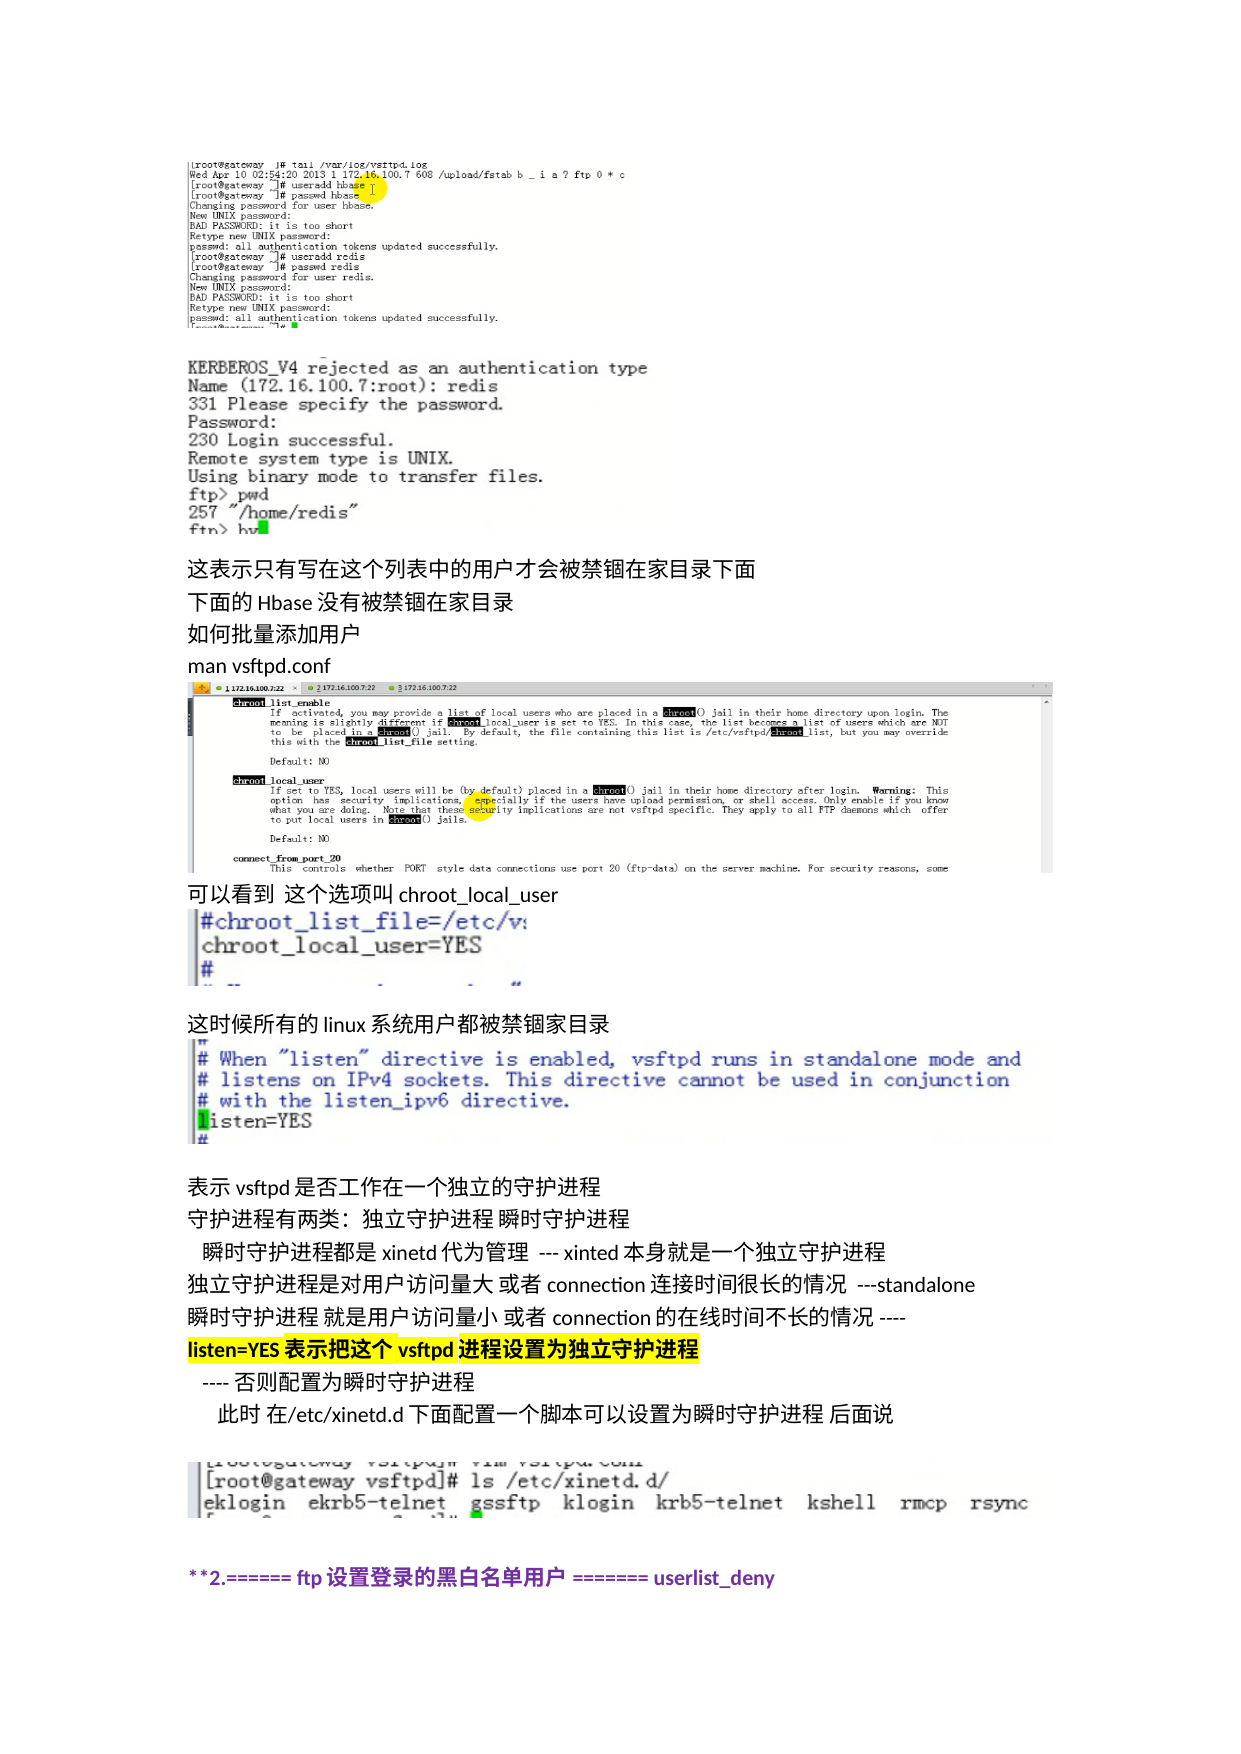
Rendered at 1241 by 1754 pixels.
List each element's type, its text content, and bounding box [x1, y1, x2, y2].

text 瞬时守护进程都是xinetd代为管理 --- xinted本身就是一个独立守护进程 [187, 1234, 1053, 1267]
picture [187, 1039, 1053, 1144]
text ---- 否则配置为瞬时守护进程 [187, 1364, 1053, 1397]
picture [187, 909, 527, 986]
text listen=YES表示把这个vsftpd进程设置为独立守护进程 [187, 1332, 1053, 1364]
text 这时候所有的linux系统用户都被禁锢家目录 [187, 1007, 1053, 1039]
text man vsftpd.conf [187, 649, 1053, 682]
text 表示vsftpd是否工作在一个独立的守护进程 [187, 1169, 1053, 1202]
picture [187, 682, 1053, 873]
text 瞬时守护进程 就是用户访问量小 或者 connection的在线时间不长的情况 ---- [187, 1299, 1053, 1332]
text 下面的Hbase没有被禁锢在家目录 [187, 584, 1053, 617]
text 可以看到 这个选项叫chroot_local_user [187, 877, 1053, 909]
text 此时 在/etc/xinetd.d下面配置一个脚本可以设置为瞬时守护进程 后面说 [187, 1397, 1053, 1429]
picture [187, 1462, 1053, 1518]
text 守护进程有两类：独立守护进程 瞬时守护进程 [187, 1202, 1053, 1234]
text 这表示只有写在这个列表中的用户才会被禁锢在家目录下面 [187, 552, 1053, 584]
text 如何批量添加用户 [187, 617, 1053, 649]
text **2.====== ftp设置登录的黑白名单用户 ======= userlist_deny [187, 1559, 1053, 1592]
picture [187, 162, 642, 328]
picture [187, 357, 669, 534]
text 独立守护进程是对用户访问量大 或者connection连接时间很长的情况 ---standalone [187, 1267, 1053, 1299]
